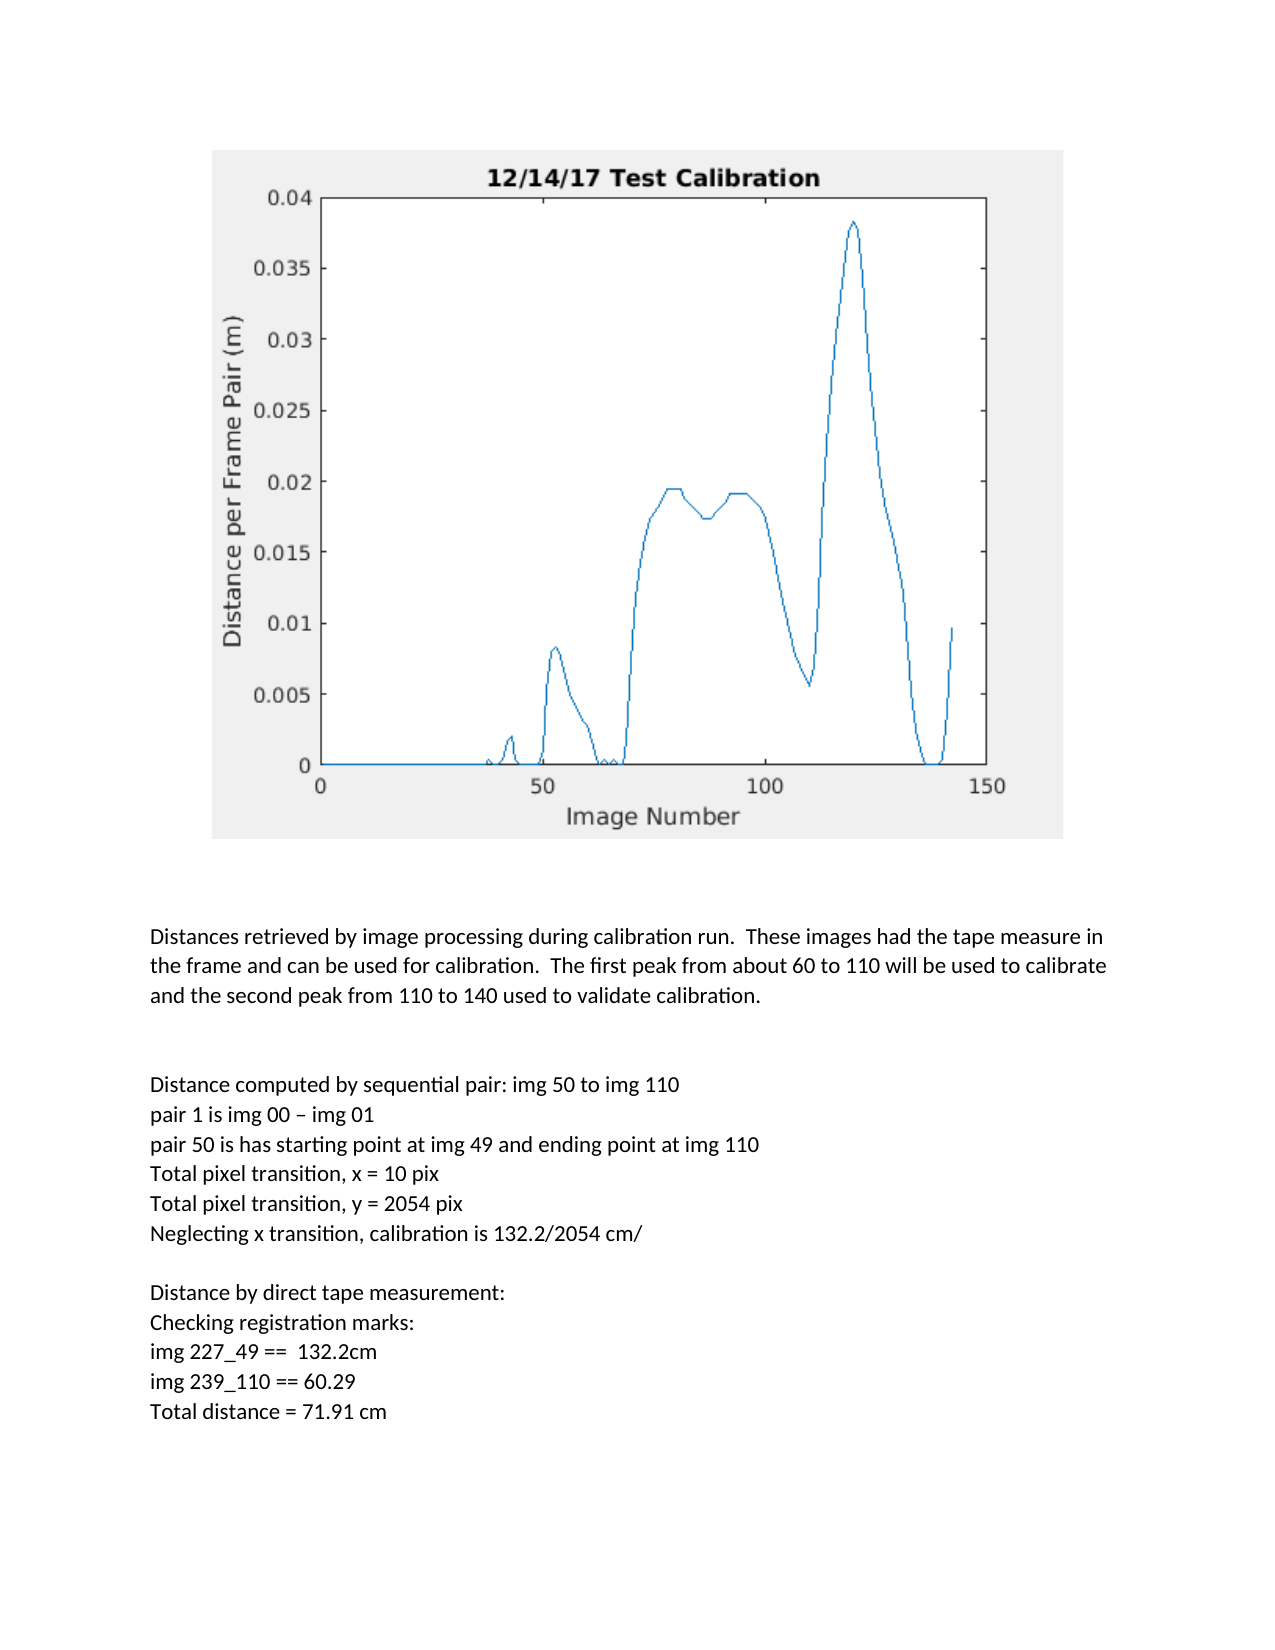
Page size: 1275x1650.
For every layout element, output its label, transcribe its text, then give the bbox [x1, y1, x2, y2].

text pair 50 is has starting point at img 49 and ending point at img 110 [150, 1130, 1125, 1158]
text Distance by direct tape measurement: [150, 1278, 1125, 1306]
text Total distance = 71.91 cm [150, 1397, 1125, 1425]
text img 227_49 == 132.2cm [150, 1337, 1125, 1366]
text Neglecting x transition, calibration is 132.2/2054 cm/ [150, 1219, 1125, 1247]
text Total pixel transition, y = 2054 pix [150, 1189, 1125, 1217]
text Distance computed by sequential pair: img 50 to img 110 [150, 1070, 1125, 1098]
text Total pixel transition, x = 10 pix [150, 1159, 1125, 1187]
picture [211, 150, 1064, 839]
text pair 1 is img 00 – img 01 [150, 1100, 1125, 1128]
text img 239_110 == 60.29 [150, 1367, 1125, 1395]
text Checking registration marks: [150, 1308, 1125, 1336]
text Distances retrieved by image processing during calibration run. These images had the tape measure in the frame and can be used for calibration. The first peak from about 60 to 110 will be used to calibrate and the second peak from 110 to 140 used to validate calibration. [150, 922, 1125, 1009]
